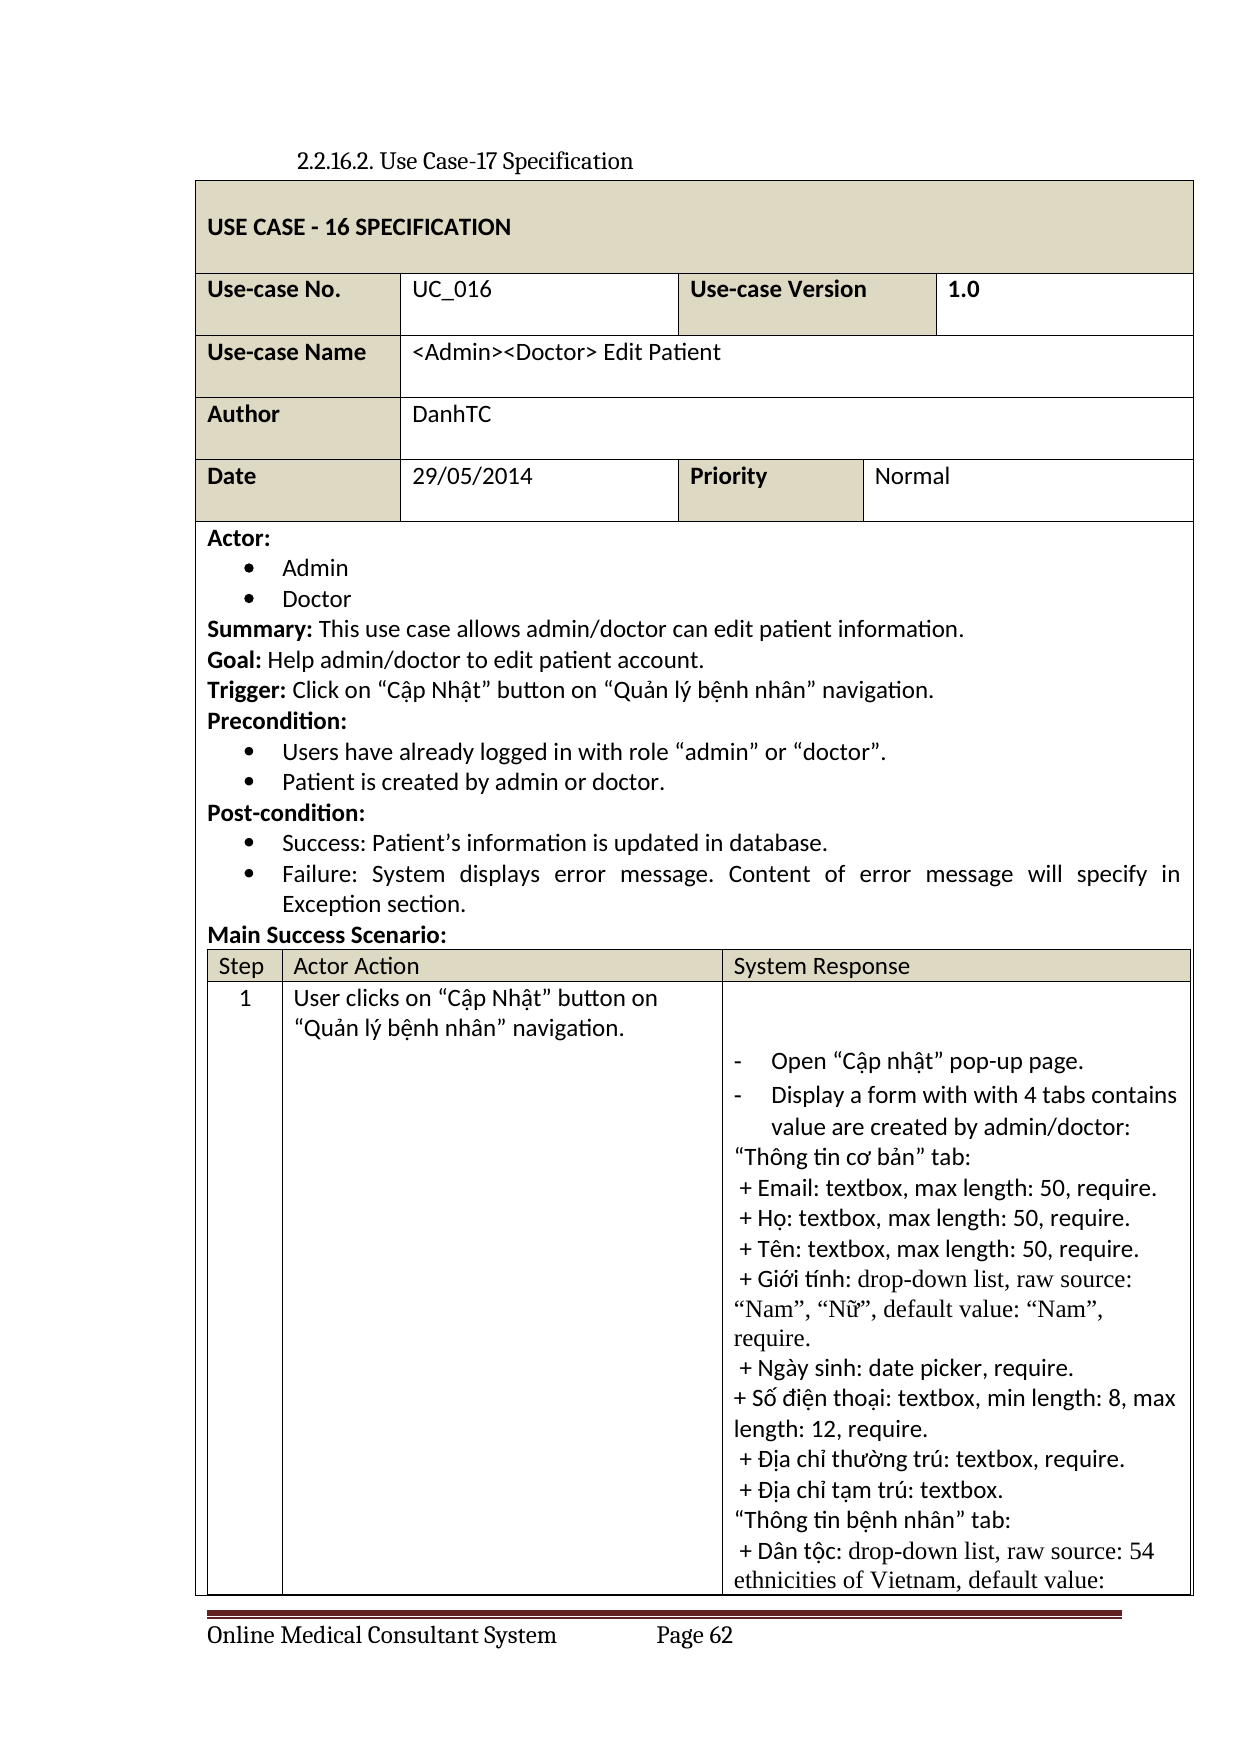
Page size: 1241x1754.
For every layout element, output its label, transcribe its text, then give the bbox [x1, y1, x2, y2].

table_cell Use-case Name [196, 336, 400, 397]
subtitle Use Case-17 Specification [282, 147, 1122, 176]
table_cell <Admin><Doctor> Edit Patient [401, 336, 1193, 397]
table_header USE CASE - 16 SPECIFICATION [196, 181, 1193, 273]
table_cell 29/05/2014 [401, 460, 678, 521]
table_cell Date [196, 460, 400, 521]
table_cell UC_016 [401, 274, 678, 335]
table_cell Normal [864, 460, 1193, 521]
table_cell Use-case Version [679, 274, 936, 335]
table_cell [196, 522, 1193, 1595]
table_cell 1.0 [937, 274, 1193, 335]
table_cell Priority [679, 460, 863, 521]
table_cell Use-case No. [196, 274, 400, 335]
table_cell DanhTC [401, 398, 1193, 459]
table_cell Author [196, 398, 400, 459]
